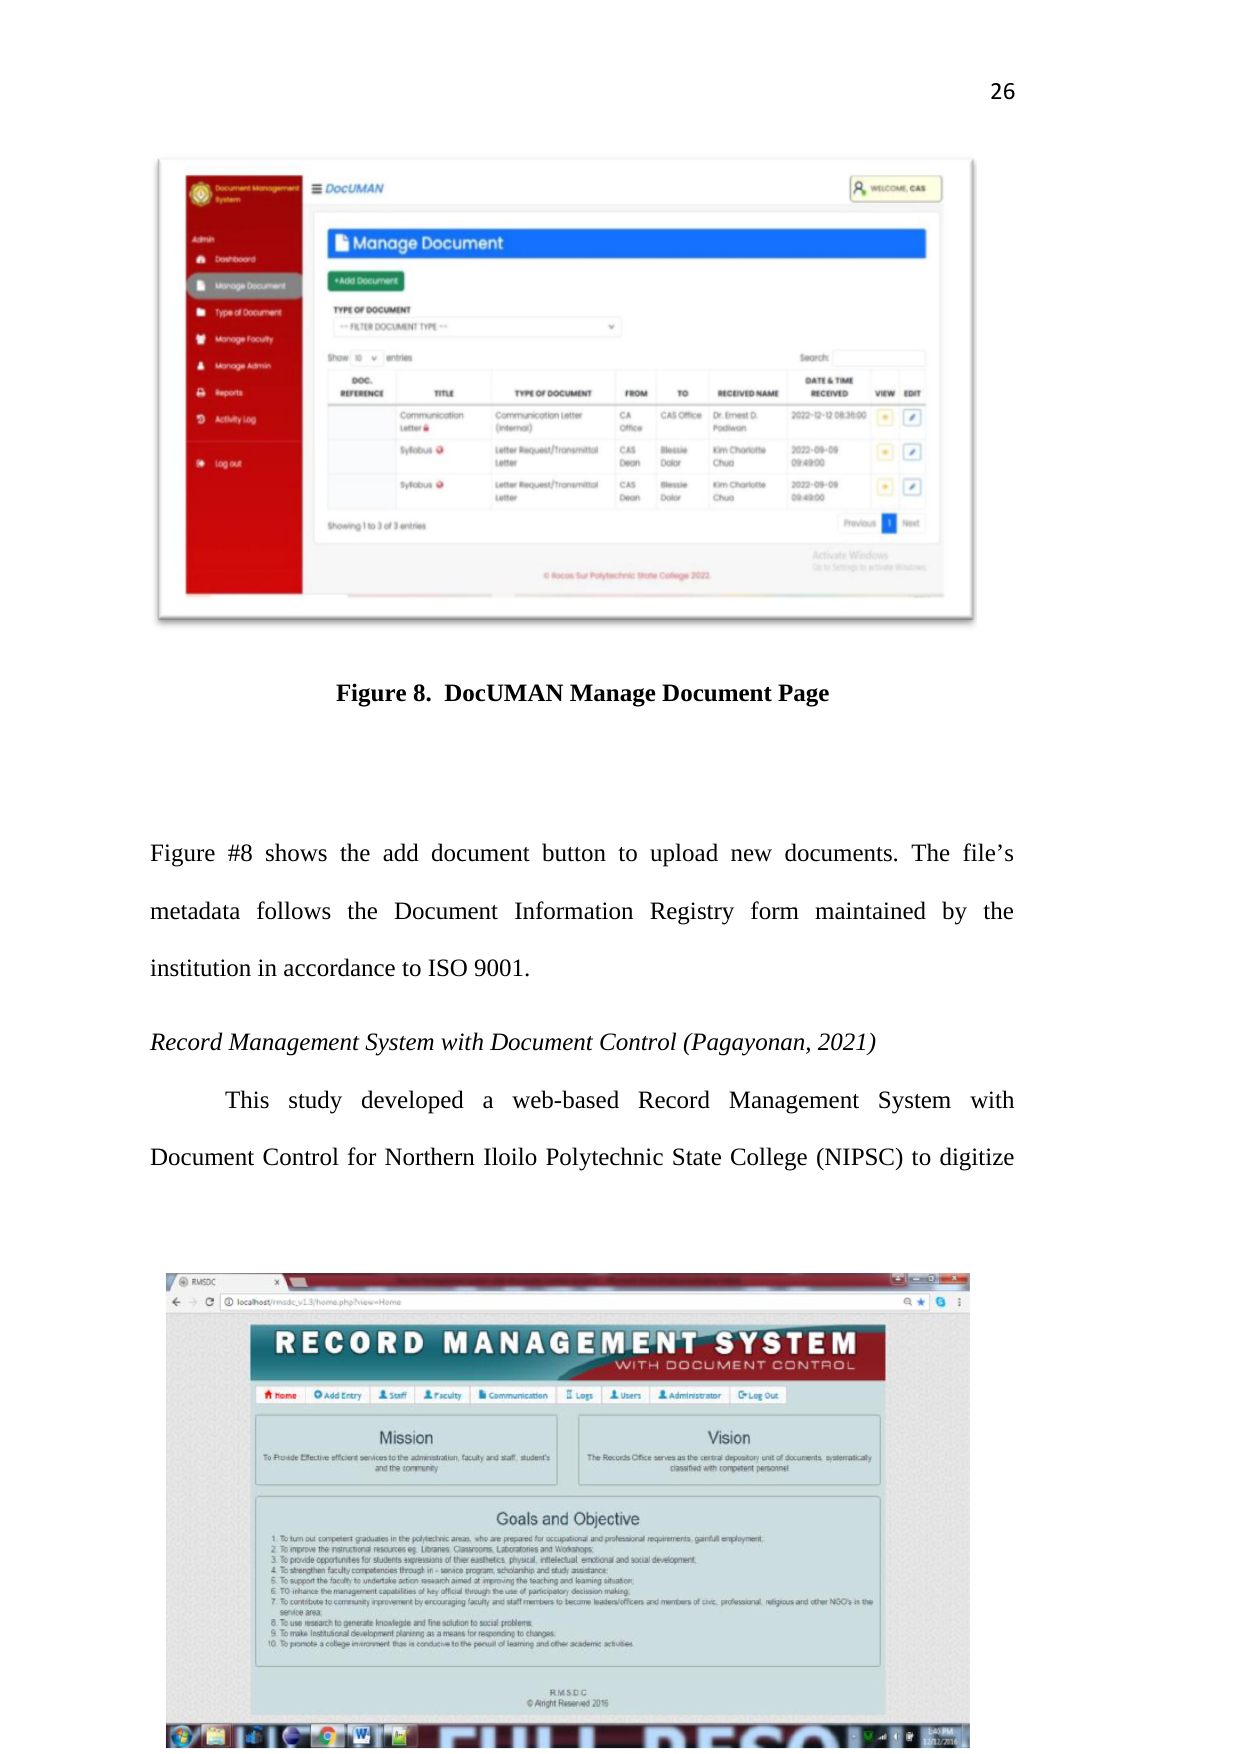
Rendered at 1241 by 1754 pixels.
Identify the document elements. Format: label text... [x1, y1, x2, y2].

text Figure #8 shows the add document button to upload new documents. The file’s metadata follows the Document Information Registry form maintained by the institution in accordance to ISO 9001. [150, 838, 1015, 982]
text Figure 8. DocUMAN Manage Document Page [150, 678, 1015, 707]
text This study developed a web-based Record Management System with Document Control for Northern Iloilo Polytechnic State College (NIPSC) to digitize the handling of incoming/outgoing communications, employee leave applications, and human [150, 1085, 1015, 1171]
picture [162, 1267, 975, 1754]
picture [150, 150, 977, 631]
text Record Management System with Document Control (Pagayonan, 2021) [150, 1027, 1015, 1056]
